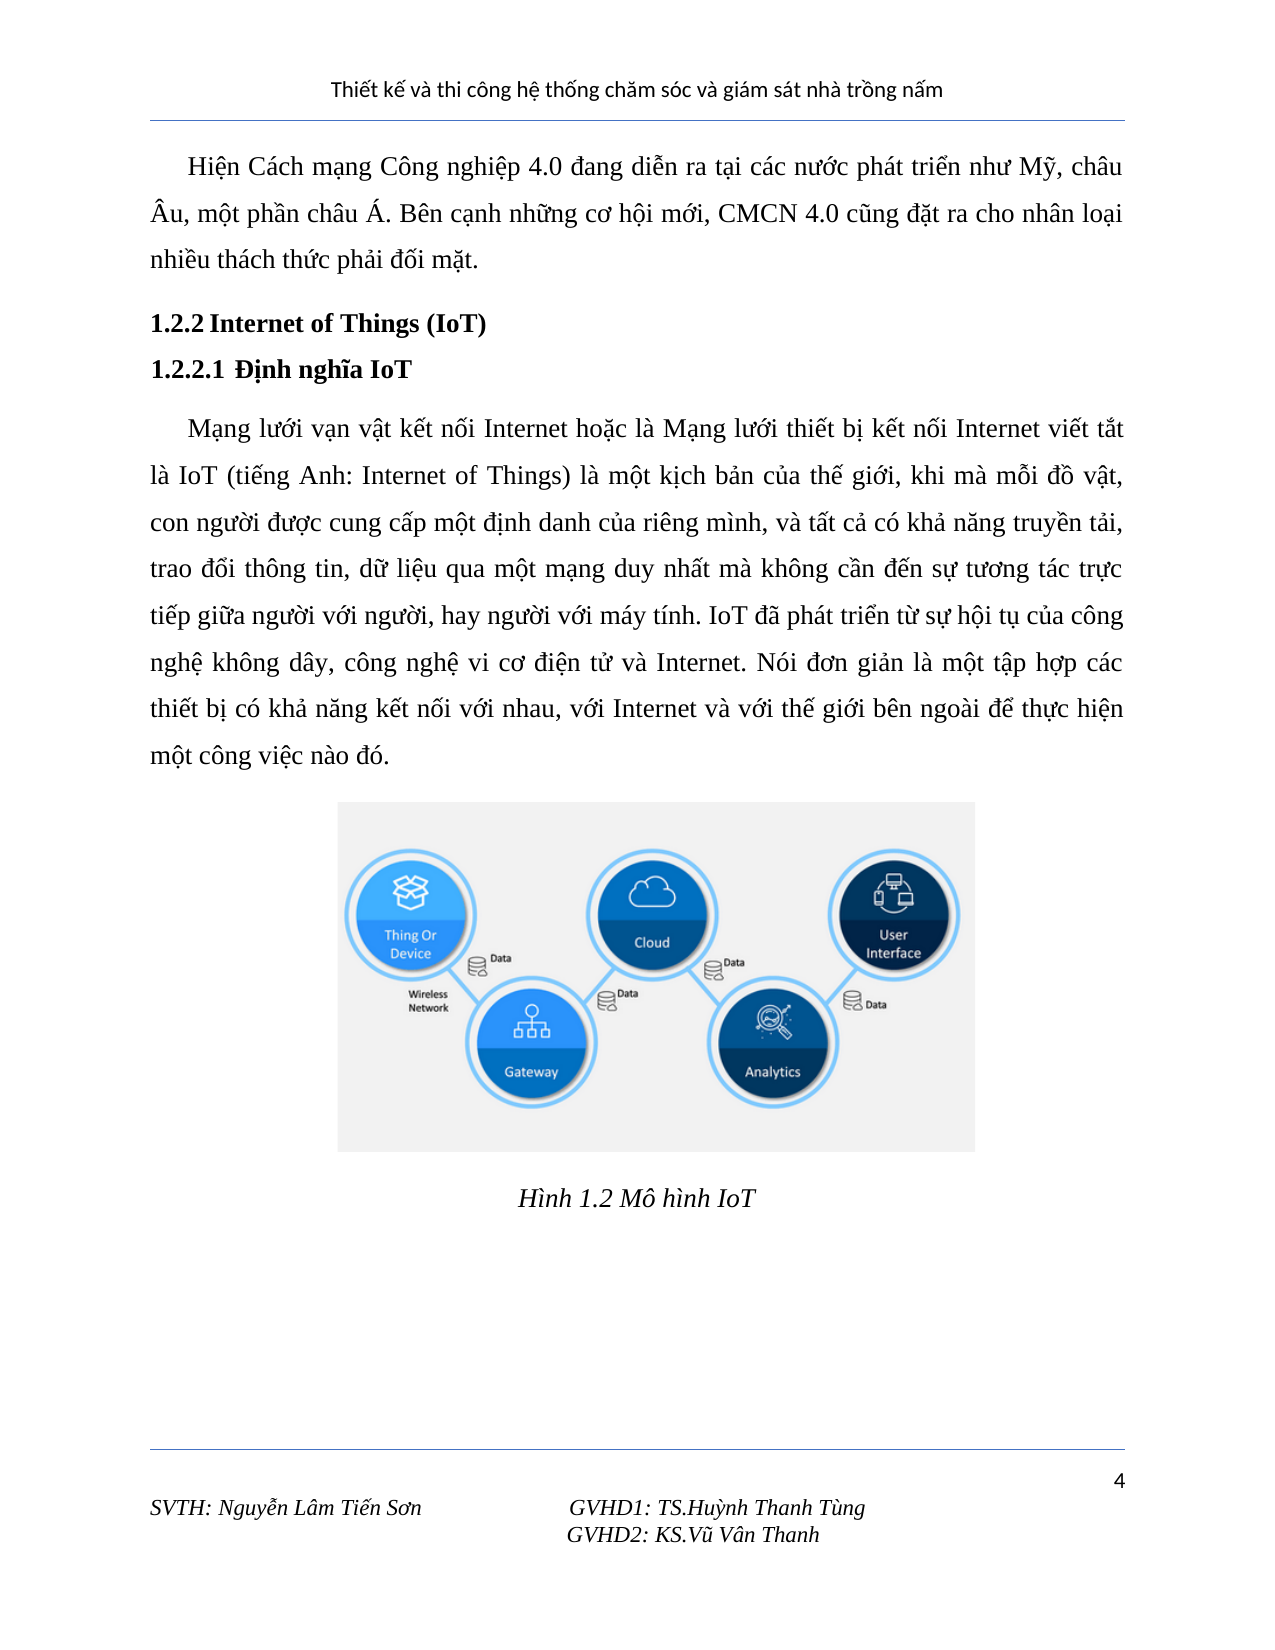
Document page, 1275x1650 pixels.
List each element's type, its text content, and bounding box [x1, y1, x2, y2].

text Hình 1.2 Mô hình IoT [150, 1182, 1125, 1213]
picture [337, 802, 976, 1152]
text Hiện Cách mạng Công nghiệp 4.0 đang diễn ra tại các nước phát triển như Mỹ, châu Âu, một phần châu Á. Bên cạnh những cơ hội mới, CMCN 4.0 cũng đặt ra cho nhân loại nhiều thách thức phải đối mặt. [150, 150, 1125, 274]
list Internet of Things (IoT) [150, 307, 1125, 338]
list Định nghĩa IoT [225, 353, 1125, 384]
text Mạng lưới vạn vật kết nối Internet hoặc là Mạng lưới thiết bị kết nối Internet viết tắt là IoT (tiếng Anh: Internet of Things) là một kịch bản của thế giới, khi mà mỗi đồ vật, con người được cung cấp một định danh của riêng mình, và tất cả có khả năng truyền tải, trao đổi thông tin, dữ liệu qua một mạng duy nhất mà không cần đến sự tương tác trực tiếp giữa người với người, hay người với máy tính. IoT đã phát triển từ sự hội tụ của công nghệ không dây, công nghệ vi cơ điện tử và Internet. Nói đơn giản là một tập hợp các thiết bị có khả năng kết nối với nhau, với Internet và với thế giới bên ngoài để thực hiện một công việc nào đó. [150, 412, 1125, 770]
